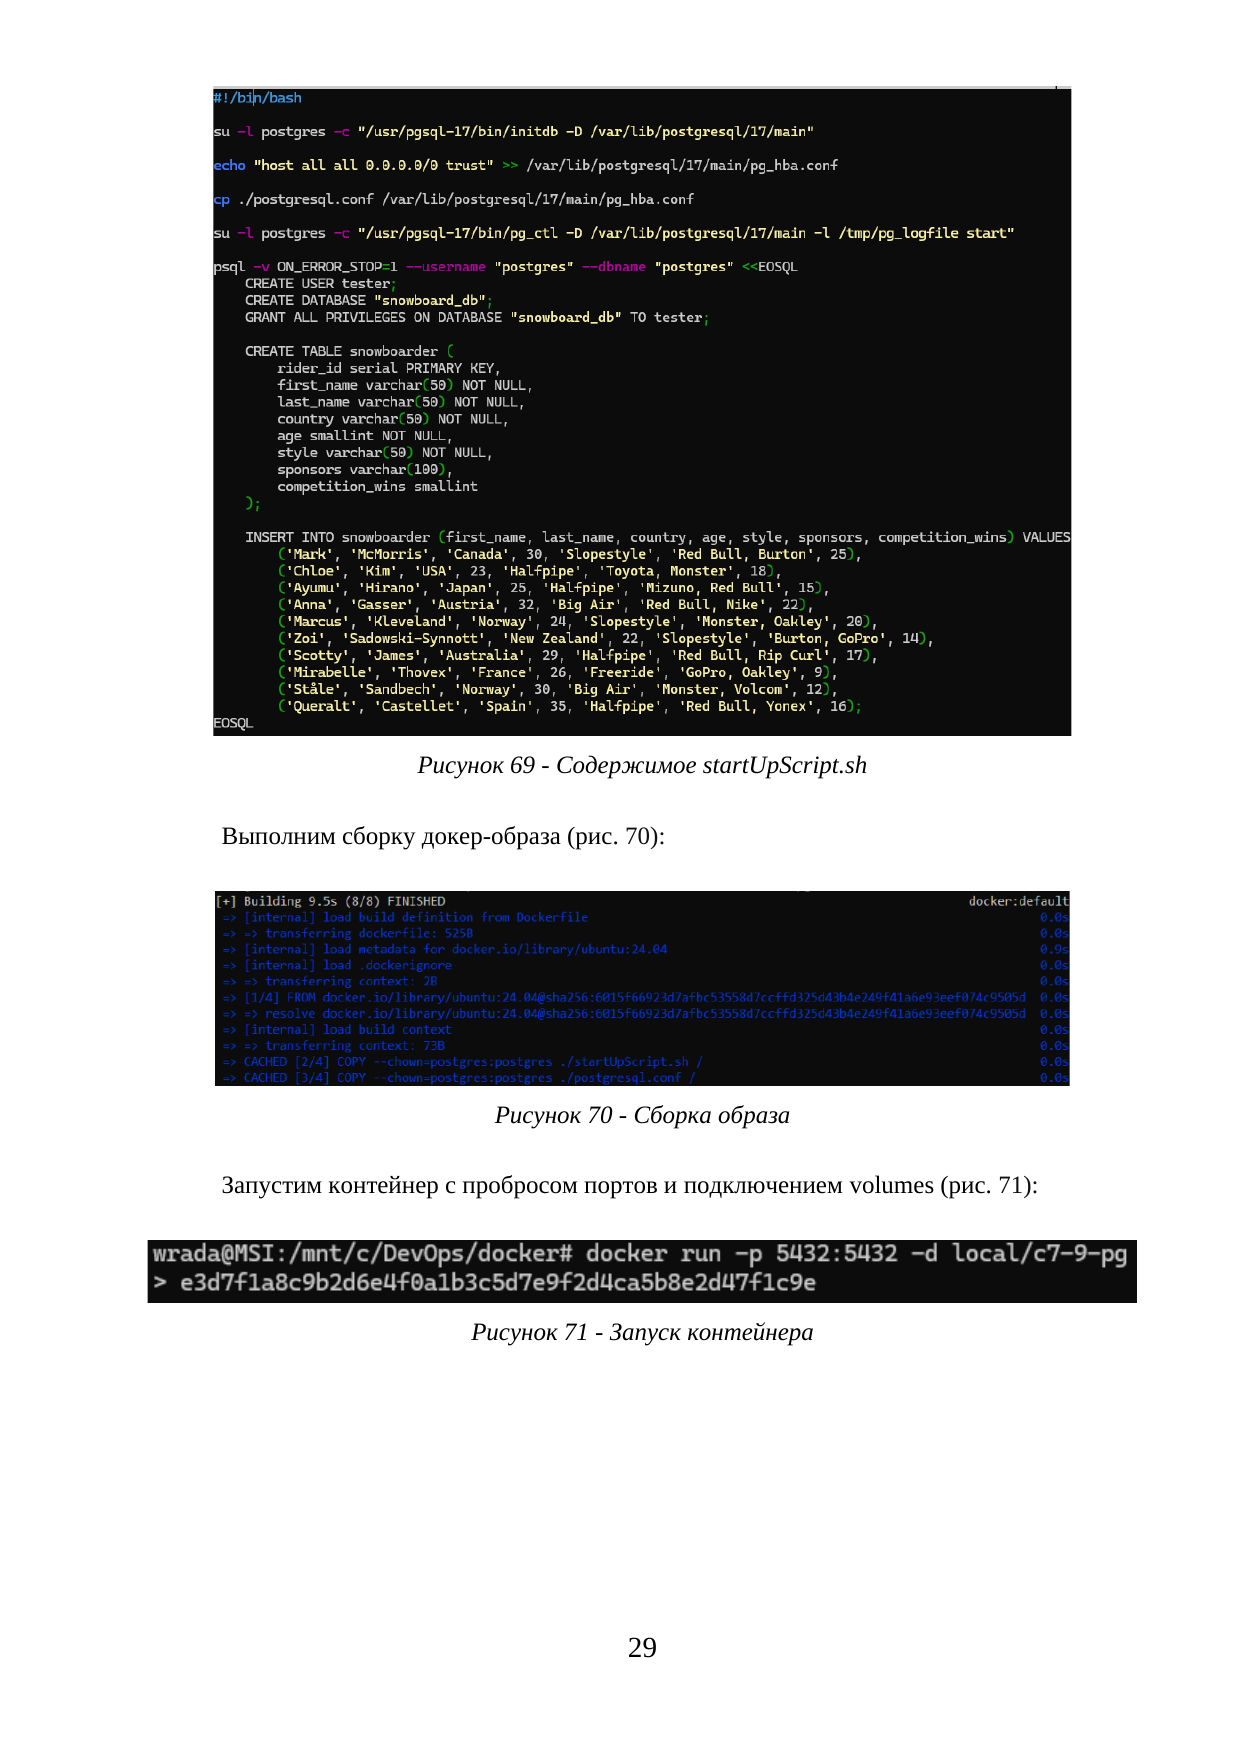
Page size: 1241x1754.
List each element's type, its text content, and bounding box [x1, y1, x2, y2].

text Выполним сборку докер-образа (рис. 70): [148, 821, 1137, 850]
picture [215, 891, 1070, 1086]
text Запустим контейнер с пробросом портов и подключением volumes (рис. 71): [148, 1170, 1137, 1199]
picture [147, 1240, 1137, 1303]
picture [213, 86, 1072, 736]
